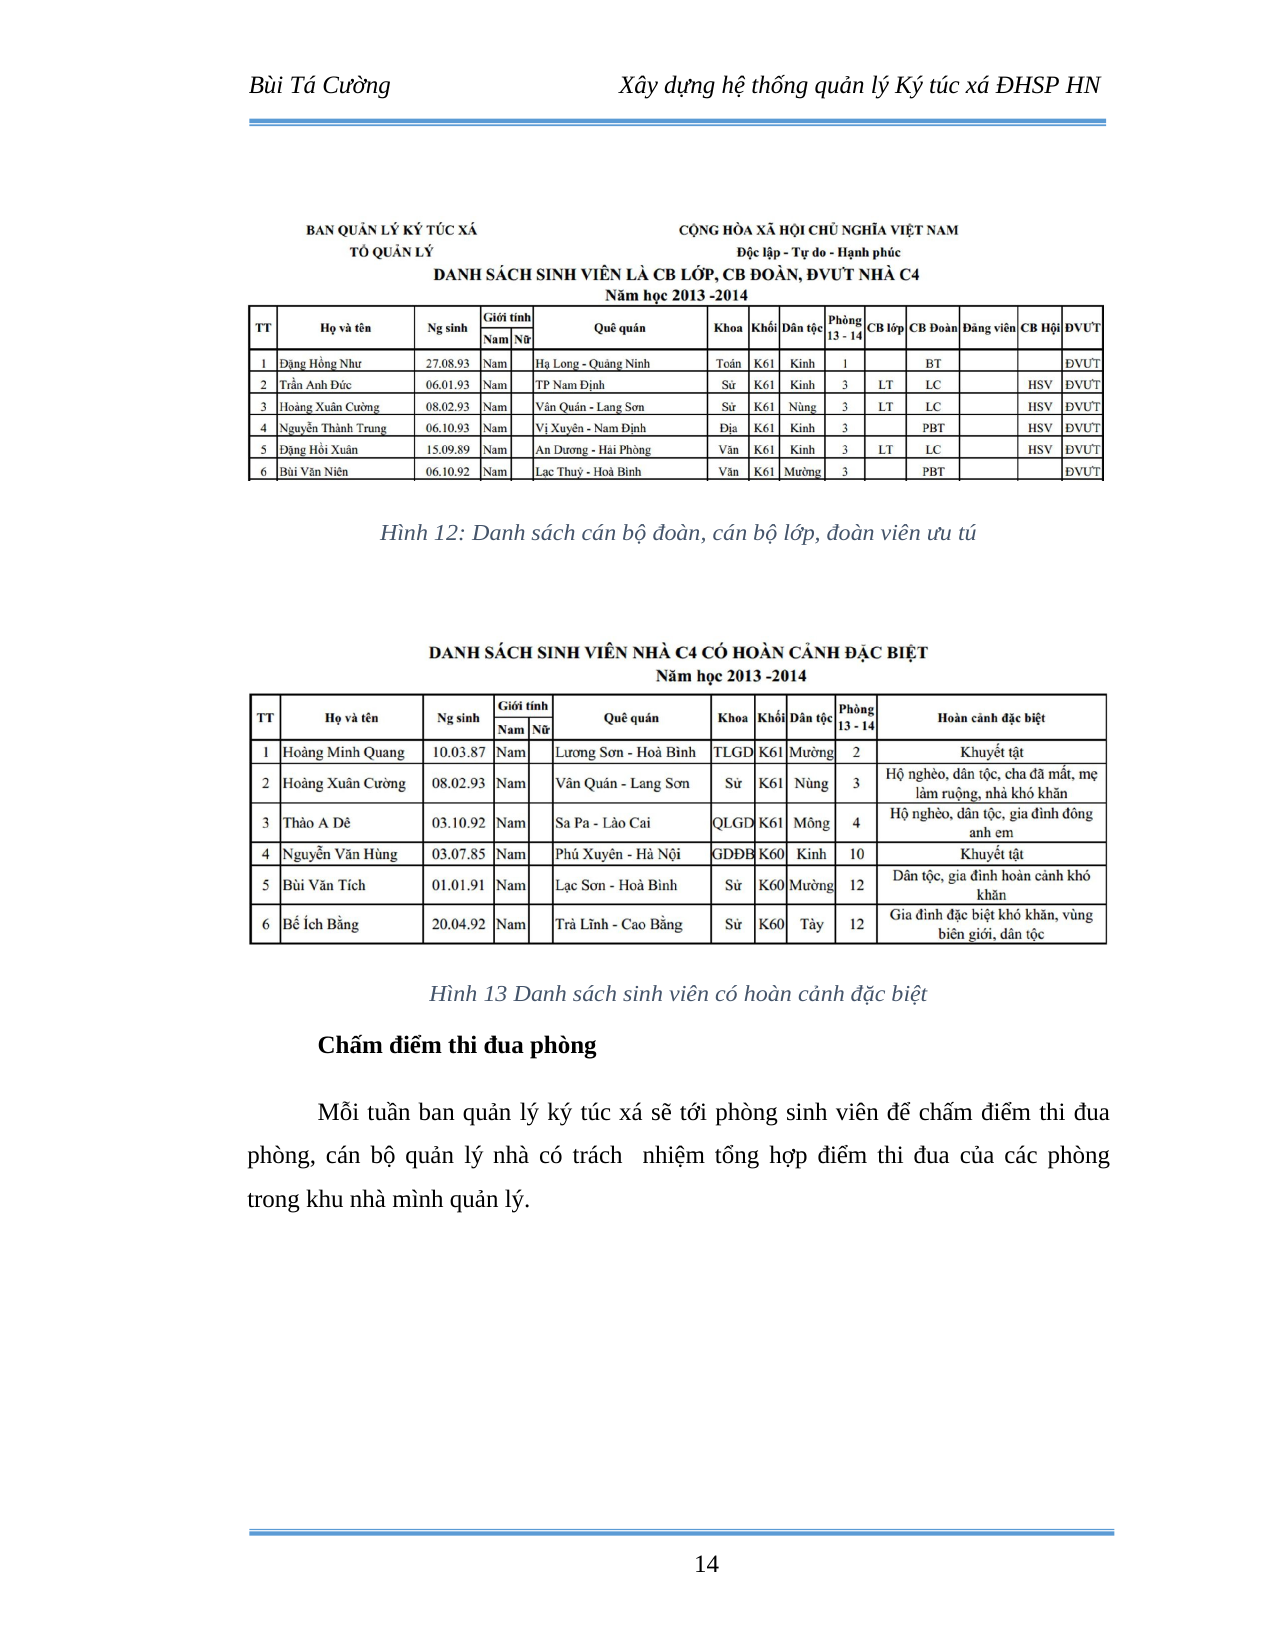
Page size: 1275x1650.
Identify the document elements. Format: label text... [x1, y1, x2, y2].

text Mỗi tuần ban quản lý ký túc xá sẽ tới phòng sinh viên để chấm điểm thi đua phòng, cán bộ quản lý nhà có trách nhiệm tổng hợp điểm thi đua của các phòng trong khu nhà mình quản lý. [247, 1097, 1111, 1213]
text Hình 13 Danh sách sinh viên có hoàn cảnh đặc biệt [397, 980, 959, 1006]
subtitle Chấm điểm thi đua phòng [317, 1030, 1157, 1058]
picture [248, 636, 1109, 945]
picture [246, 216, 1107, 481]
text Hình 12: Danh sách cán bộ đoàn, cán bộ lớp, đoàn viên ưu tú [200, 519, 1157, 546]
